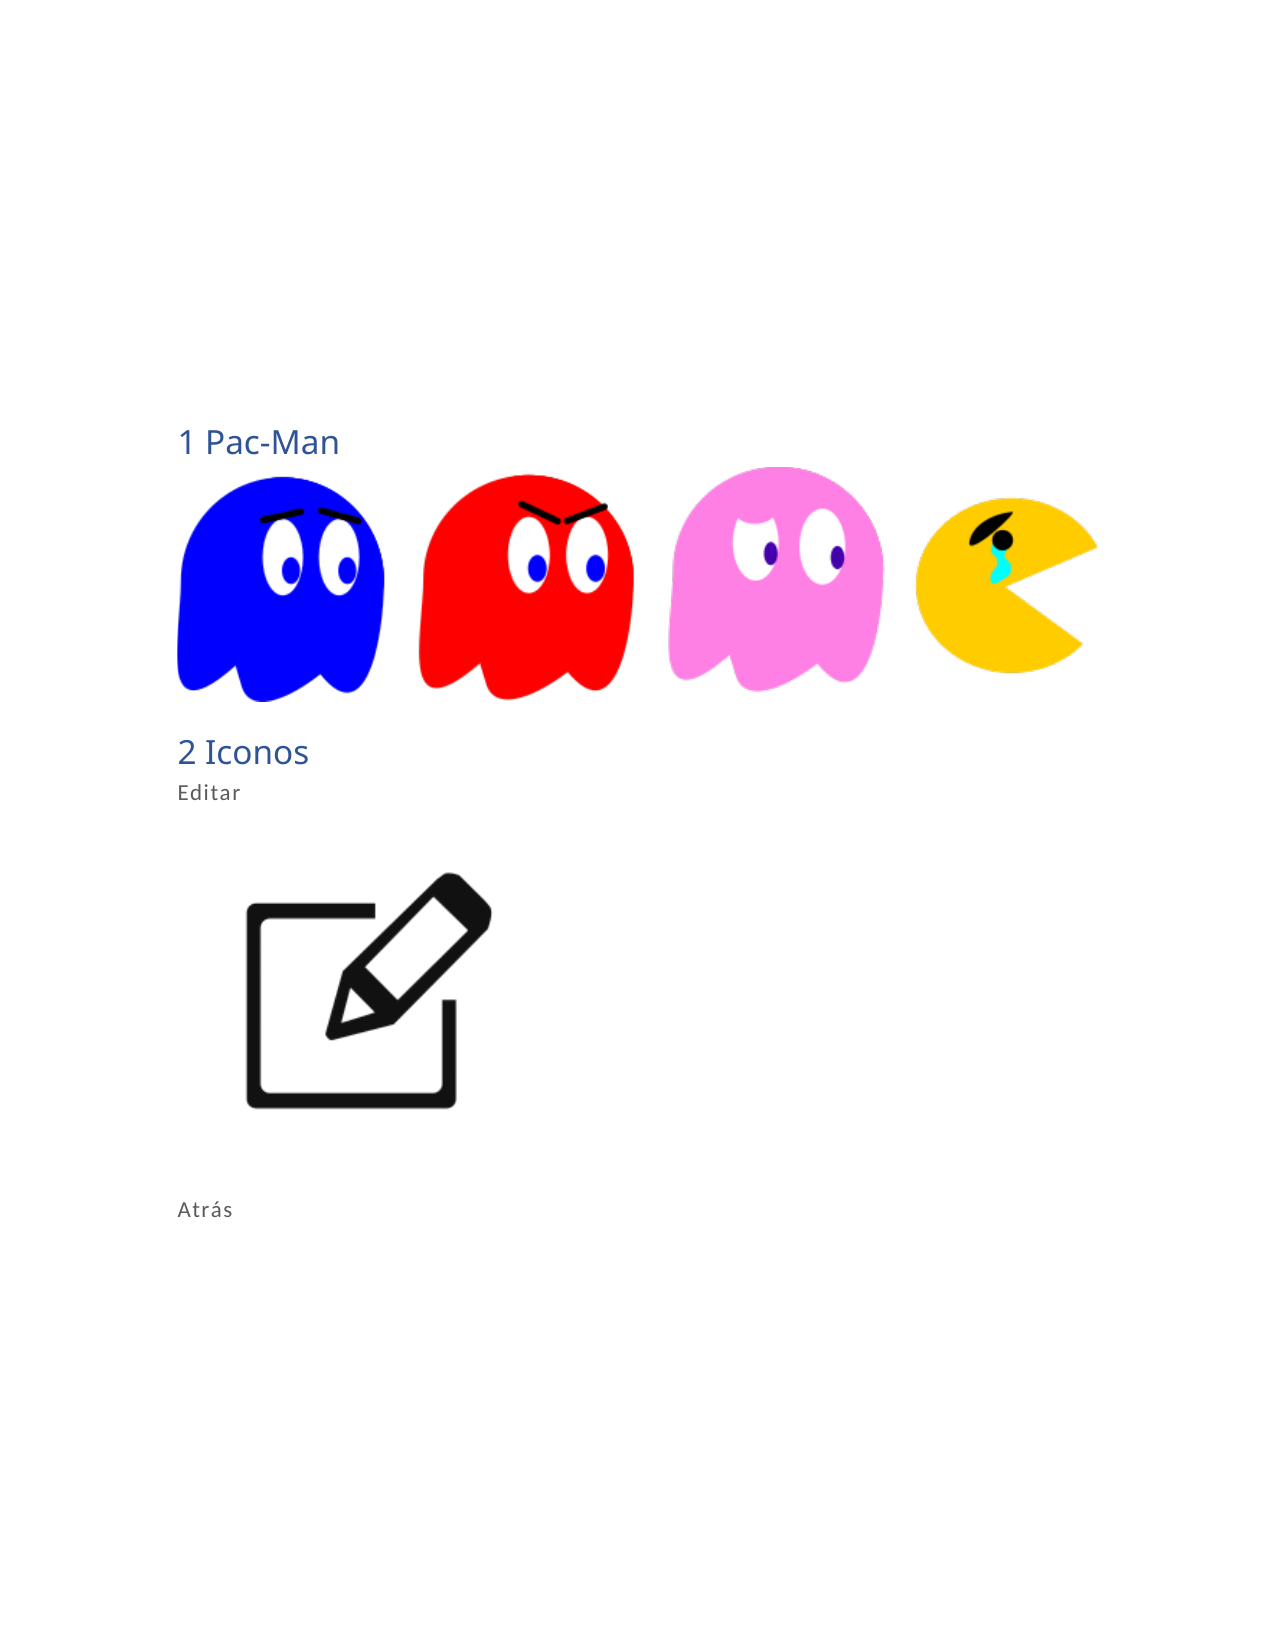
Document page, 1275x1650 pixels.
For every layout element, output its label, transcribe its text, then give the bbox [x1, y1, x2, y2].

subtitle Atrás [177, 1195, 1098, 1223]
picture [177, 467, 1098, 702]
picture [177, 824, 529, 1177]
subtitle Editar [177, 778, 1098, 806]
subtitle 2 Iconos [177, 729, 1098, 774]
subtitle 1 Pac-Man [177, 418, 1098, 464]
